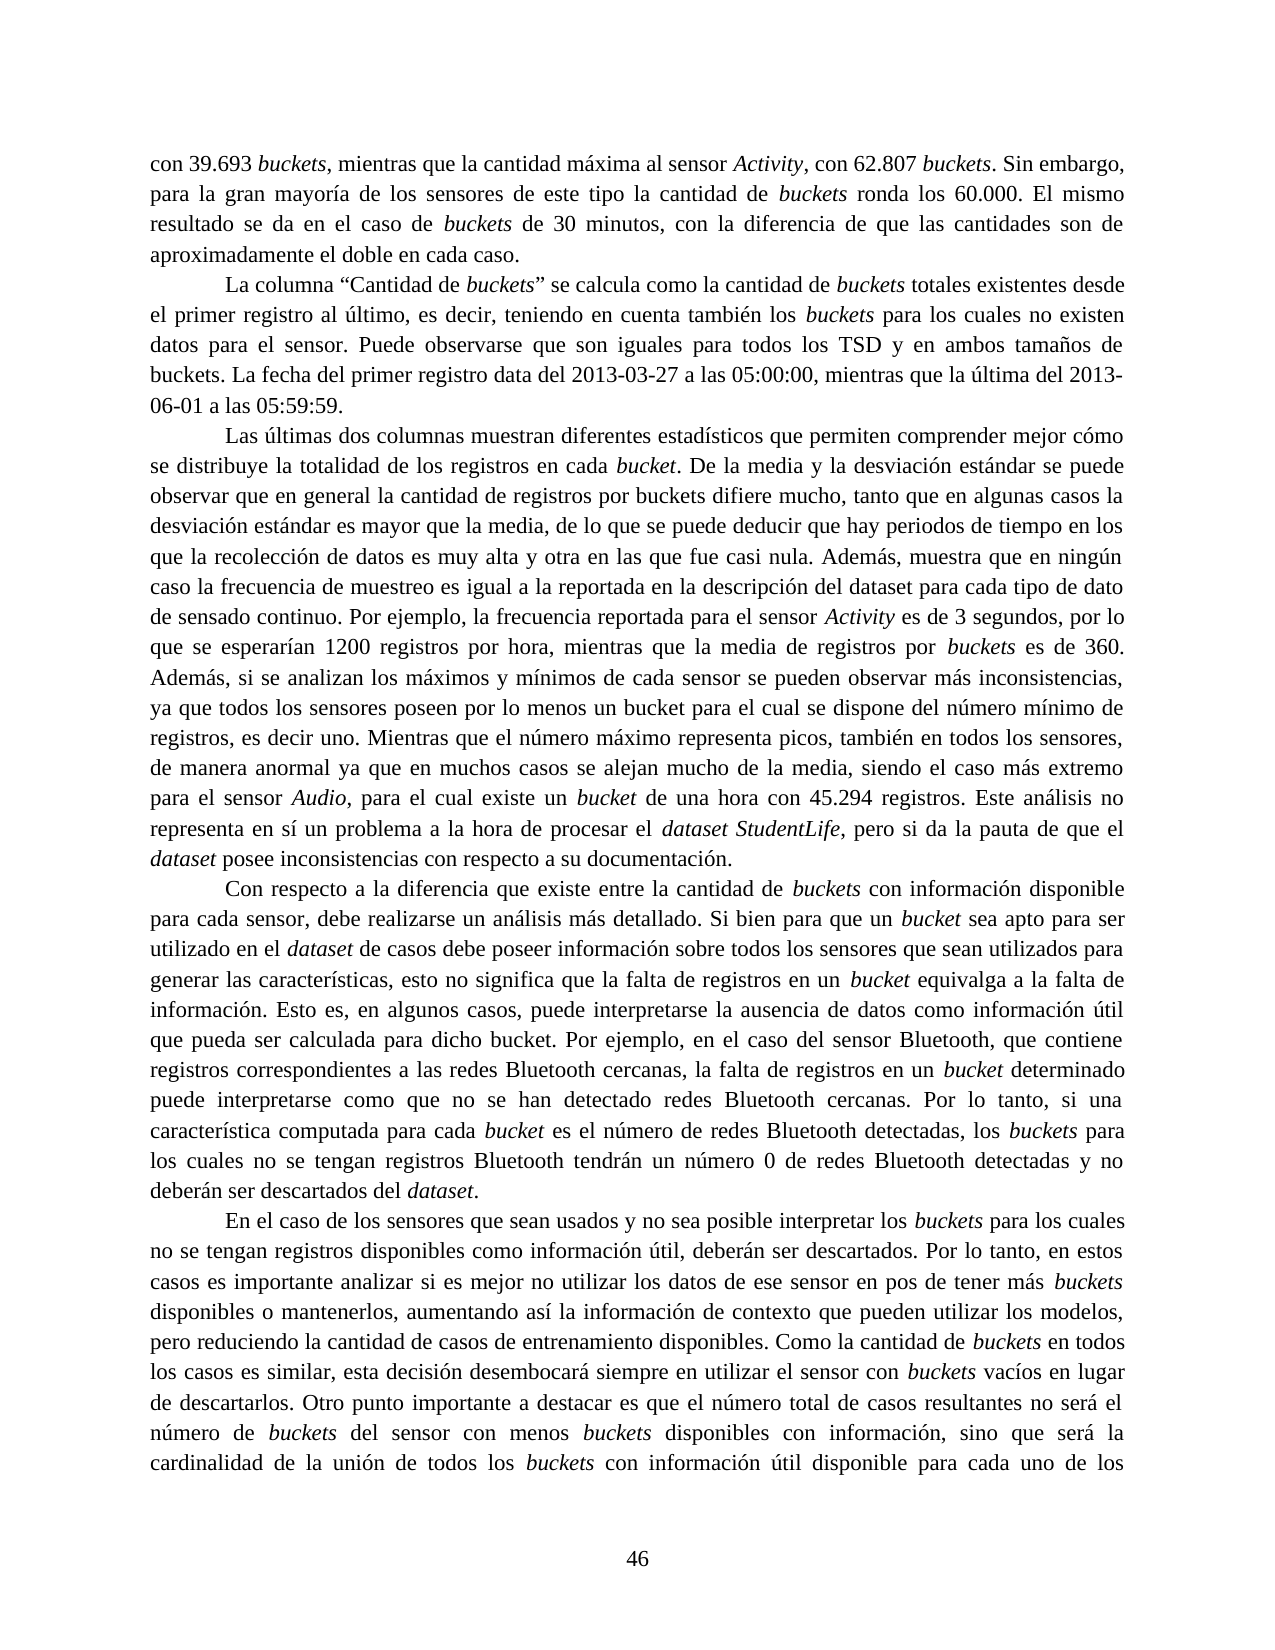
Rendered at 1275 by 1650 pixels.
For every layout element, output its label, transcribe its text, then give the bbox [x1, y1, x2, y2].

text La columna “Cantidad de buckets” se calcula como la cantidad de buckets totales existentes desde el primer registro al último, es decir, teniendo en cuenta también los buckets para los cuales no existen datos para el sensor. Puede observarse que son iguales para todos los TSD y en ambos tamaños de buckets. La fecha del primer registro data del 2013-03-27 a las 05:00:00, mientras que la última del 2013-06-01 a las 05:59:59. [150, 271, 1125, 418]
text Las últimas dos columnas muestran diferentes estadísticos que permiten comprender mejor cómo se distribuye la totalidad de los registros en cada bucket. De la media y la desviación estándar se puede observar que en general la cantidad de registros por buckets difiere mucho, tanto que en algunas casos la desviación estándar es mayor que la media, de lo que se puede deducir que hay periodos de tiempo en los que la recolección de datos es muy alta y otra en las que fue casi nula. Además, muestra que en ningún caso la frecuencia de muestreo es igual a la reportada en la descripción del dataset para cada tipo de dato de sensado continuo. Por ejemplo, la frecuencia reportada para el sensor Activity es de 3 segundos, por lo que se esperarían 1200 registros por hora, mientras que la media de registros por buckets es de 360. Además, si se analizan los máximos y mínimos de cada sensor se pueden observar más inconsistencias, ya que todos los sensores poseen por lo menos un bucket para el cual se dispone del número mínimo de registros, es decir uno. Mientras que el número máximo representa picos, también en todos los sensores, de manera anormal ya que en muchos casos se alejan mucho de la media, siendo el caso más extremo para el sensor Audio, para el cual existe un bucket de una hora con 45.294 registros. Este análisis no representa en sí un problema a la hora de procesar el dataset StudentLife, pero si da la pauta de que el dataset posee inconsistencias con respecto a su documentación. [150, 422, 1125, 871]
text Con respecto a la diferencia que existe entre la cantidad de buckets con información disponible para cada sensor, debe realizarse un análisis más detallado. Si bien para que un bucket sea apto para ser utilizado en el dataset de casos debe poseer información sobre todos los sensores que sean utilizados para generar las características, esto no significa que la falta de registros en un bucket equivalga a la falta de información. Esto es, en algunos casos, puede interpretarse la ausencia de datos como información útil que pueda ser calculada para dicho bucket. Por ejemplo, en el caso del sensor Bluetooth, que contiene registros correspondientes a las redes Bluetooth cercanas, la falta de registros en un bucket determinado puede interpretarse como que no se han detectado redes Bluetooth cercanas. Por lo tanto, si una característica computada para cada bucket es el número de redes Bluetooth detectadas, los buckets para los cuales no se tengan registros Bluetooth tendrán un número 0 de redes Bluetooth detectadas y no deberán ser descartados del dataset. [150, 875, 1125, 1203]
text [150, 1207, 1125, 1475]
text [150, 150, 1125, 267]
